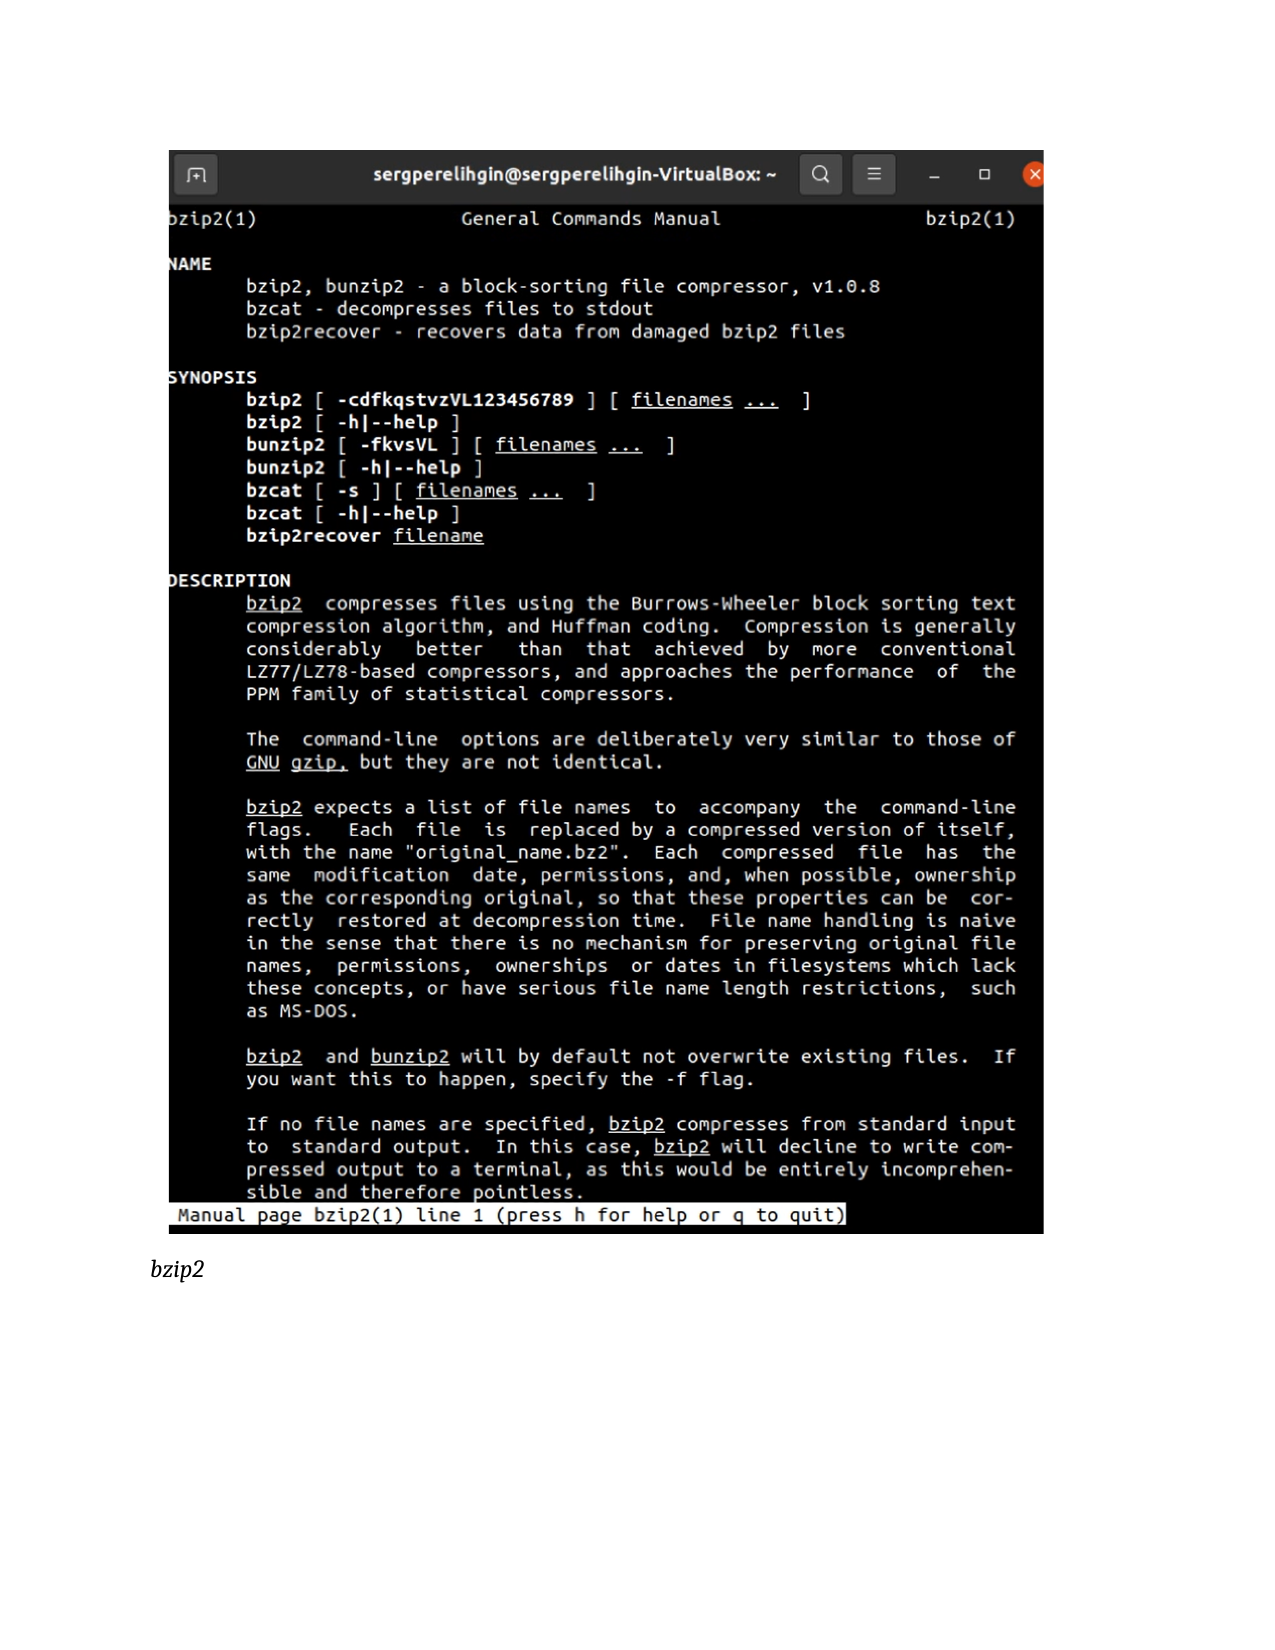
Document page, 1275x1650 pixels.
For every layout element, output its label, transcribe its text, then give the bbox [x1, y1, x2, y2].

text bzip2 [150, 1255, 1125, 1283]
picture [168, 150, 1044, 1234]
